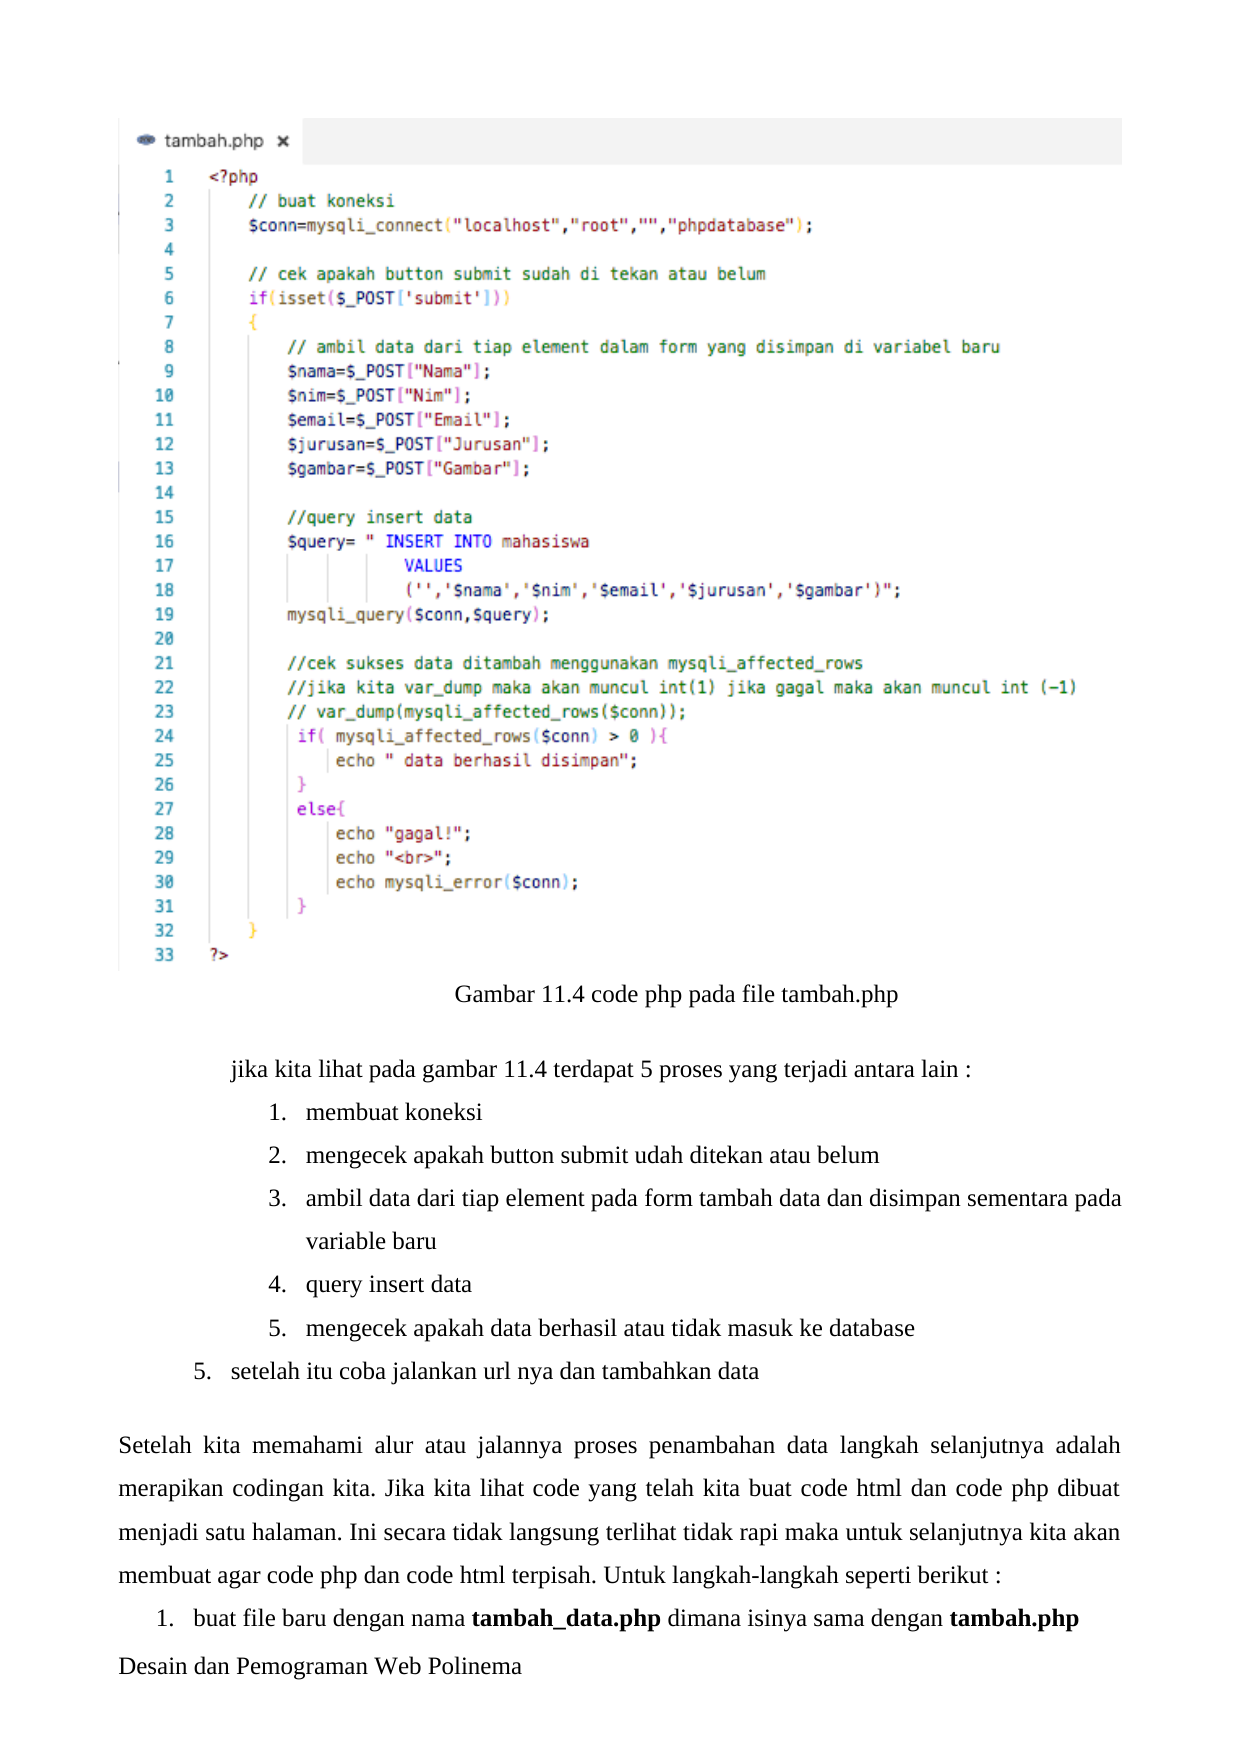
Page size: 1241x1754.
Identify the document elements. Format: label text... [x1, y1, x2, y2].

list mengecek apakah button submit udah ditekan atau belum [268, 1140, 1122, 1169]
picture [118, 118, 1122, 971]
list buat file baru dengan nama tambah_data.php dimana isinya sama dengan tambah.php [156, 1603, 1122, 1632]
list mengecek apakah data berhasil atau tidak masuk ke database [268, 1313, 1122, 1341]
text Setelah kita memahami alur atau jalannya proses penambahan data langkah selanjutnya adalah merapikan codingan kita. Jika kita lihat code yang telah kita buat code html dan code php dibuat menjadi satu halaman. Ini secara tidak langsung terlihat tidak rapi maka untuk selanjutnya kita akan membuat agar code php dan code html terpisah. Untuk langkah-langkah seperti berikut : [118, 1430, 1122, 1588]
list query insert data [268, 1269, 1122, 1298]
list membuat koneksi [268, 1097, 1122, 1126]
list jika kita lihat pada gambar 11.4 terdapat 5 proses yang terjadi antara lain : [231, 1054, 1122, 1083]
list setelah itu coba jalankan url nya dan tambahkan data [193, 1356, 1122, 1384]
list ambil data dari tiap element pada form tambah data dan disimpan sementara pada variable baru [268, 1183, 1122, 1255]
list Gambar 11.4 code php pada file tambah.php [231, 979, 1122, 1008]
